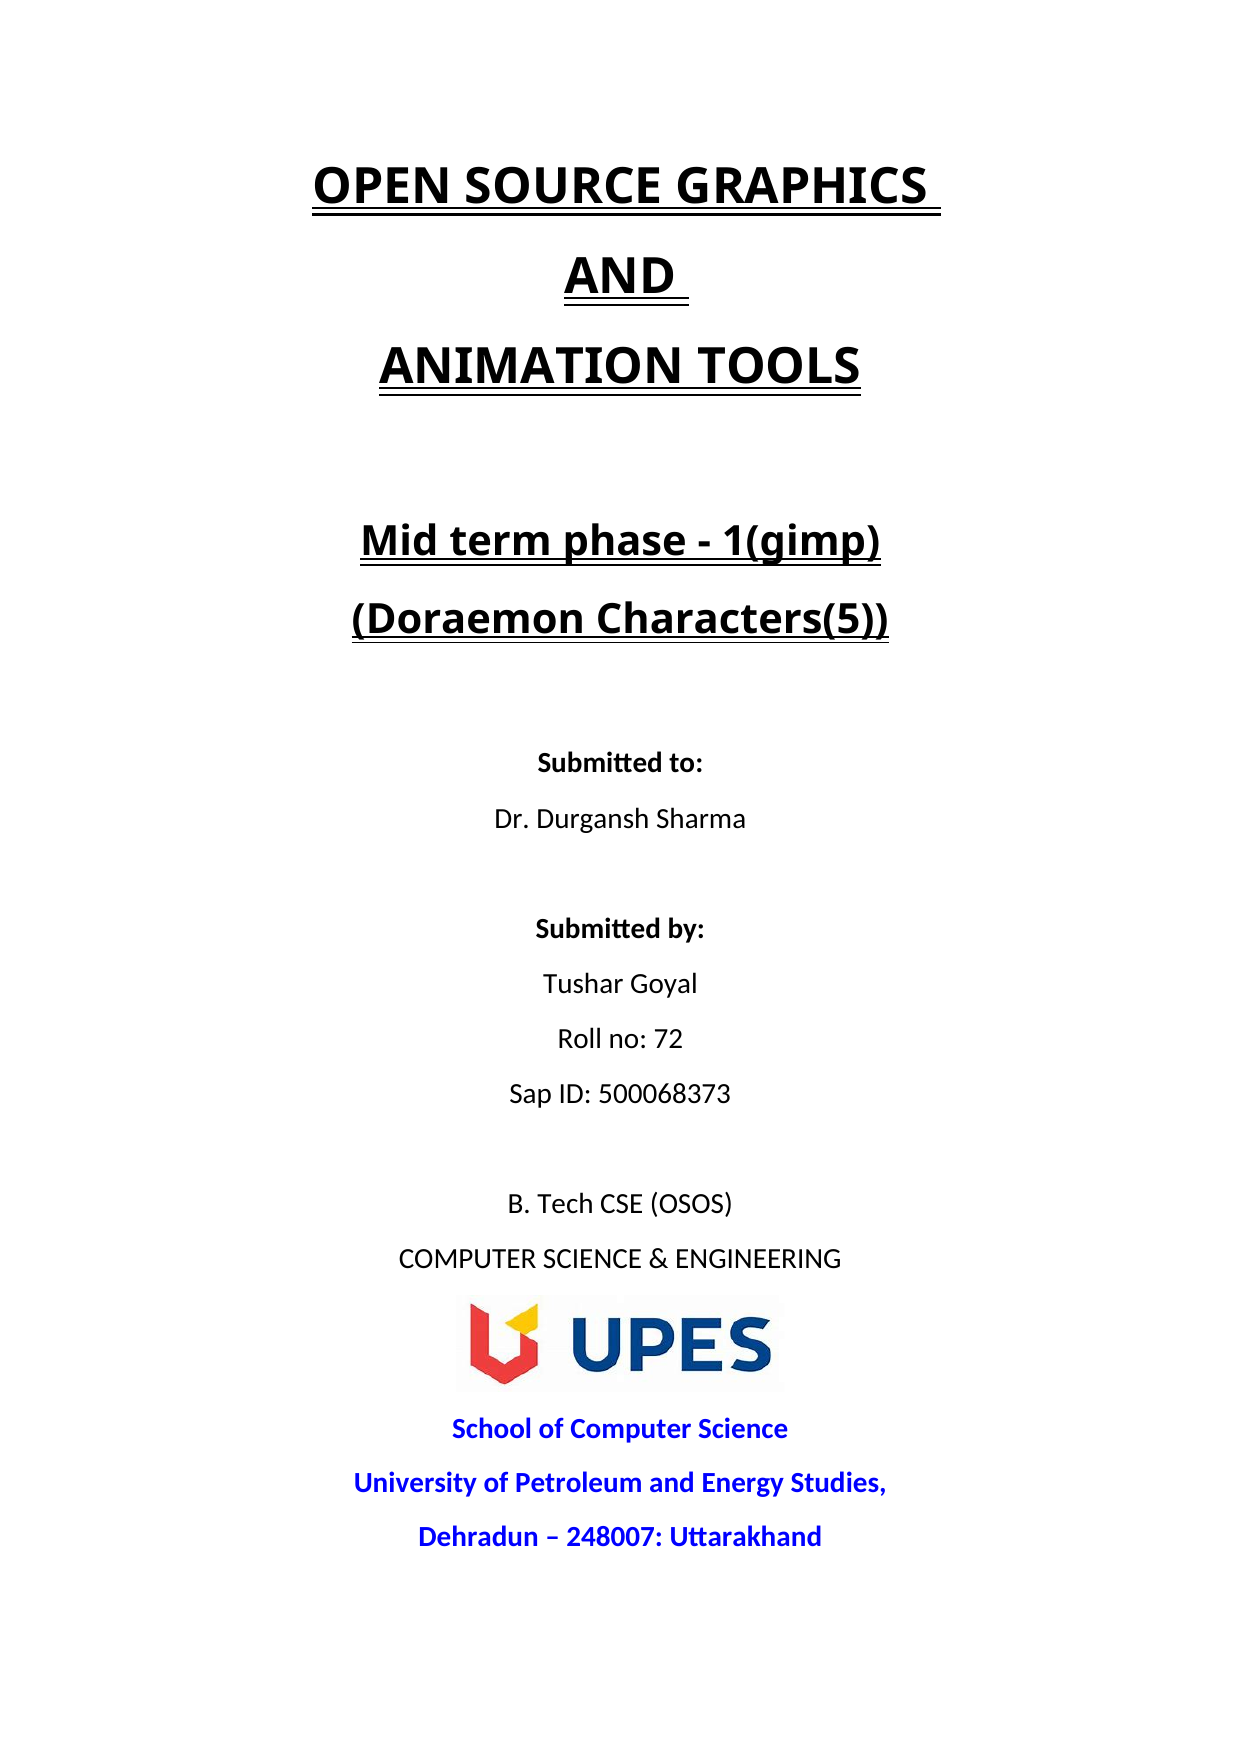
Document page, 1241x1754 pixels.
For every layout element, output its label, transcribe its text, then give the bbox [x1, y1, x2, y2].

text (Doraemon Characters(5)) [150, 589, 1090, 646]
text Dehradun – 248007: Uttarakhand [150, 1518, 1090, 1554]
text Roll no: 72 [150, 1020, 1090, 1056]
text Sap ID: 500068373 [150, 1075, 1090, 1111]
text Dr. Durgansh Sharma [150, 800, 1090, 835]
text AND [150, 240, 1090, 308]
text Tushar Goyal [150, 965, 1090, 1001]
text Submitted to: [150, 744, 1090, 780]
text Mid term phase - 1(gimp) [150, 511, 1090, 568]
text OPEN SOURCE GRAPHICS [150, 150, 1090, 218]
text University of Petroleum and Energy Studies, [150, 1464, 1090, 1499]
text B. Tech CSE (OSOS) [150, 1185, 1090, 1221]
text School of Computer Science [150, 1410, 1090, 1446]
text ANIMATION TOOLS [150, 330, 1090, 398]
picture [455, 1295, 785, 1392]
text COMPUTER SCIENCE & ENGINEERING [150, 1241, 1090, 1276]
text Submitted by: [150, 910, 1090, 946]
